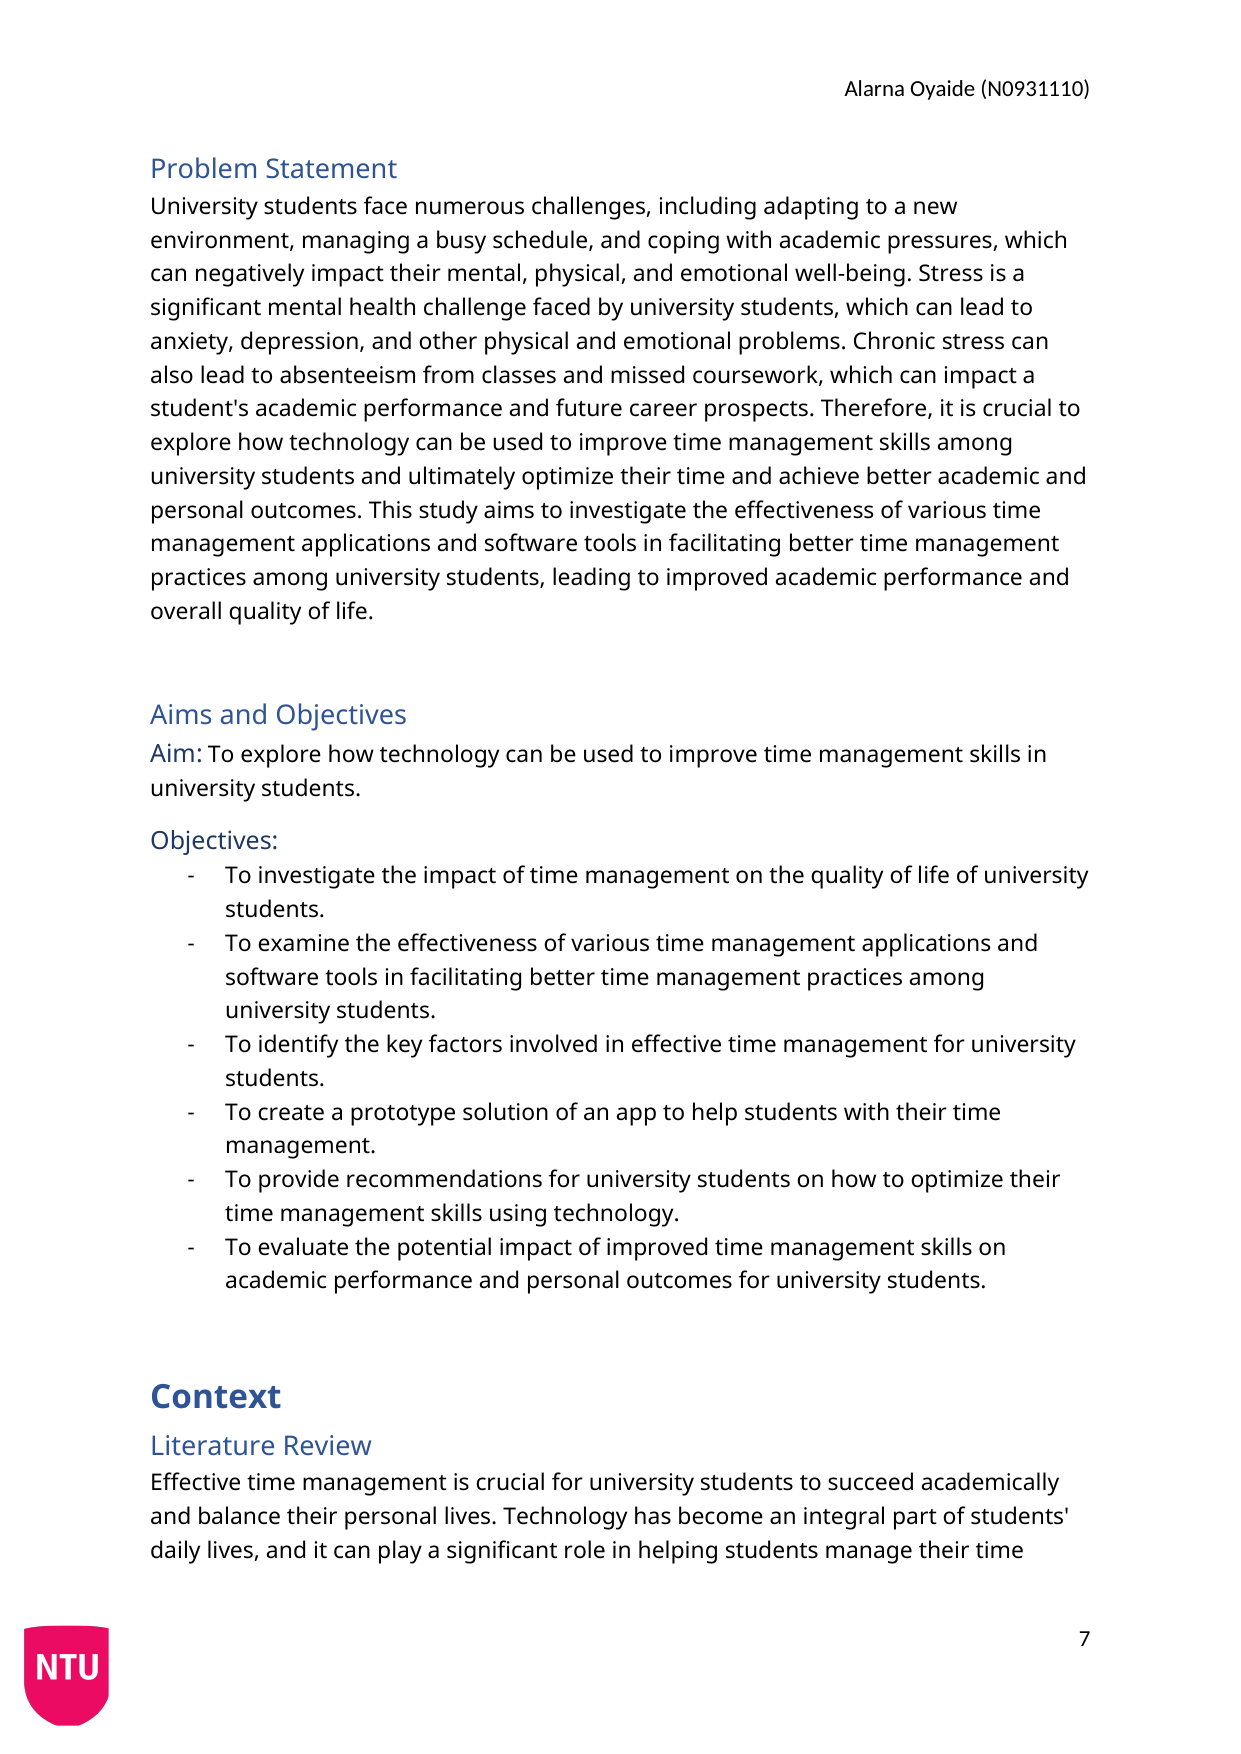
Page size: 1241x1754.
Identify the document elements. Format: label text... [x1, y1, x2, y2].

subtitle Context [150, 1373, 1090, 1419]
subtitle Literature Review [150, 1426, 1090, 1463]
subtitle Problem Statement [150, 150, 1090, 187]
list To investigate the impact of time management on the quality of life of university students. [187, 859, 1090, 924]
list To examine the effectiveness of various time management applications and software tools in facilitating better time management practices among university students. [187, 927, 1090, 1025]
list To identify the key factors involved in effective time management for university students. [187, 1028, 1090, 1093]
subtitle Aims and Objectives [150, 696, 1090, 732]
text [150, 1466, 1090, 1565]
list To provide recommendations for university students on how to optimize their time management skills using technology. [187, 1163, 1090, 1228]
subtitle Objectives: [150, 822, 1090, 856]
text Aim: To explore how technology can be used to improve time management skills in university students. [150, 735, 1090, 803]
picture [24, 1625, 109, 1726]
list To create a prototype solution of an app to help students with their time management. [187, 1095, 1090, 1160]
list To evaluate the potential impact of improved time management skills on academic performance and personal outcomes for university students. [187, 1230, 1090, 1295]
text University students face numerous challenges, including adapting to a new environment, managing a busy schedule, and coping with academic pressures, which can negatively impact their mental, physical, and emotional well-being. Stress is a significant mental health challenge faced by university students, which can lead to anxiety, depression, and other physical and emotional problems. Chronic stress can also lead to absenteeism from classes and missed coursework, which can impact a student's academic performance and future career prospects. Therefore, it is crucial to explore how technology can be used to improve time management skills among university students and ultimately optimize their time and achieve better academic and personal outcomes. This study aims to investigate the effectiveness of various time management applications and software tools in facilitating better time management practices among university students, leading to improved academic performance and overall quality of life. [150, 190, 1090, 626]
